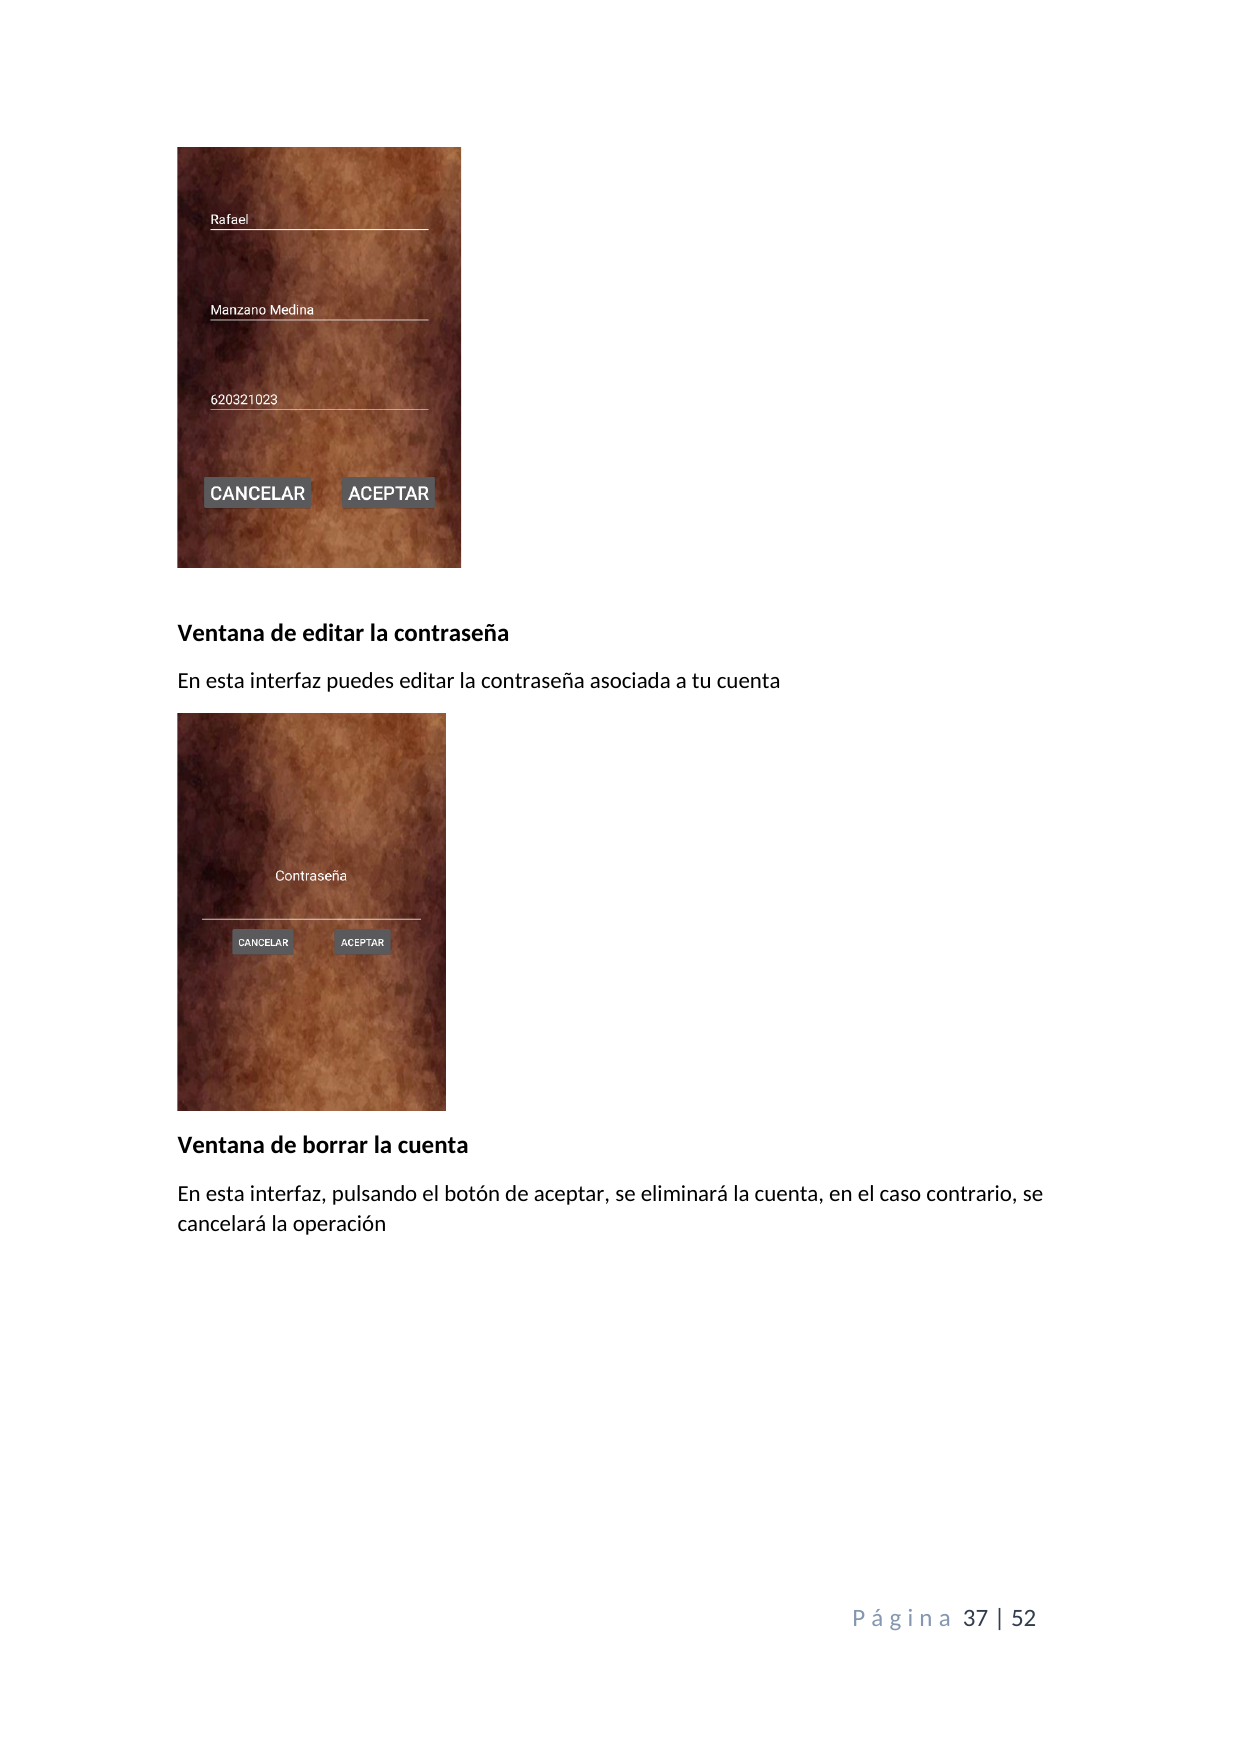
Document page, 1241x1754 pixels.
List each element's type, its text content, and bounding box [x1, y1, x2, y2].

list En esta interfaz puedes editar la contraseña asociada a tu cuenta [177, 667, 1063, 694]
picture [177, 713, 446, 1111]
subtitle Ventana de editar la contraseña [177, 617, 1063, 647]
subtitle Ventana de borrar la cuenta [177, 1129, 1063, 1160]
text En esta interfaz, pulsando el botón de aceptar, se eliminará la cuenta, en el caso contrario, se cancelará la operación [177, 1179, 1063, 1237]
picture [177, 147, 462, 568]
